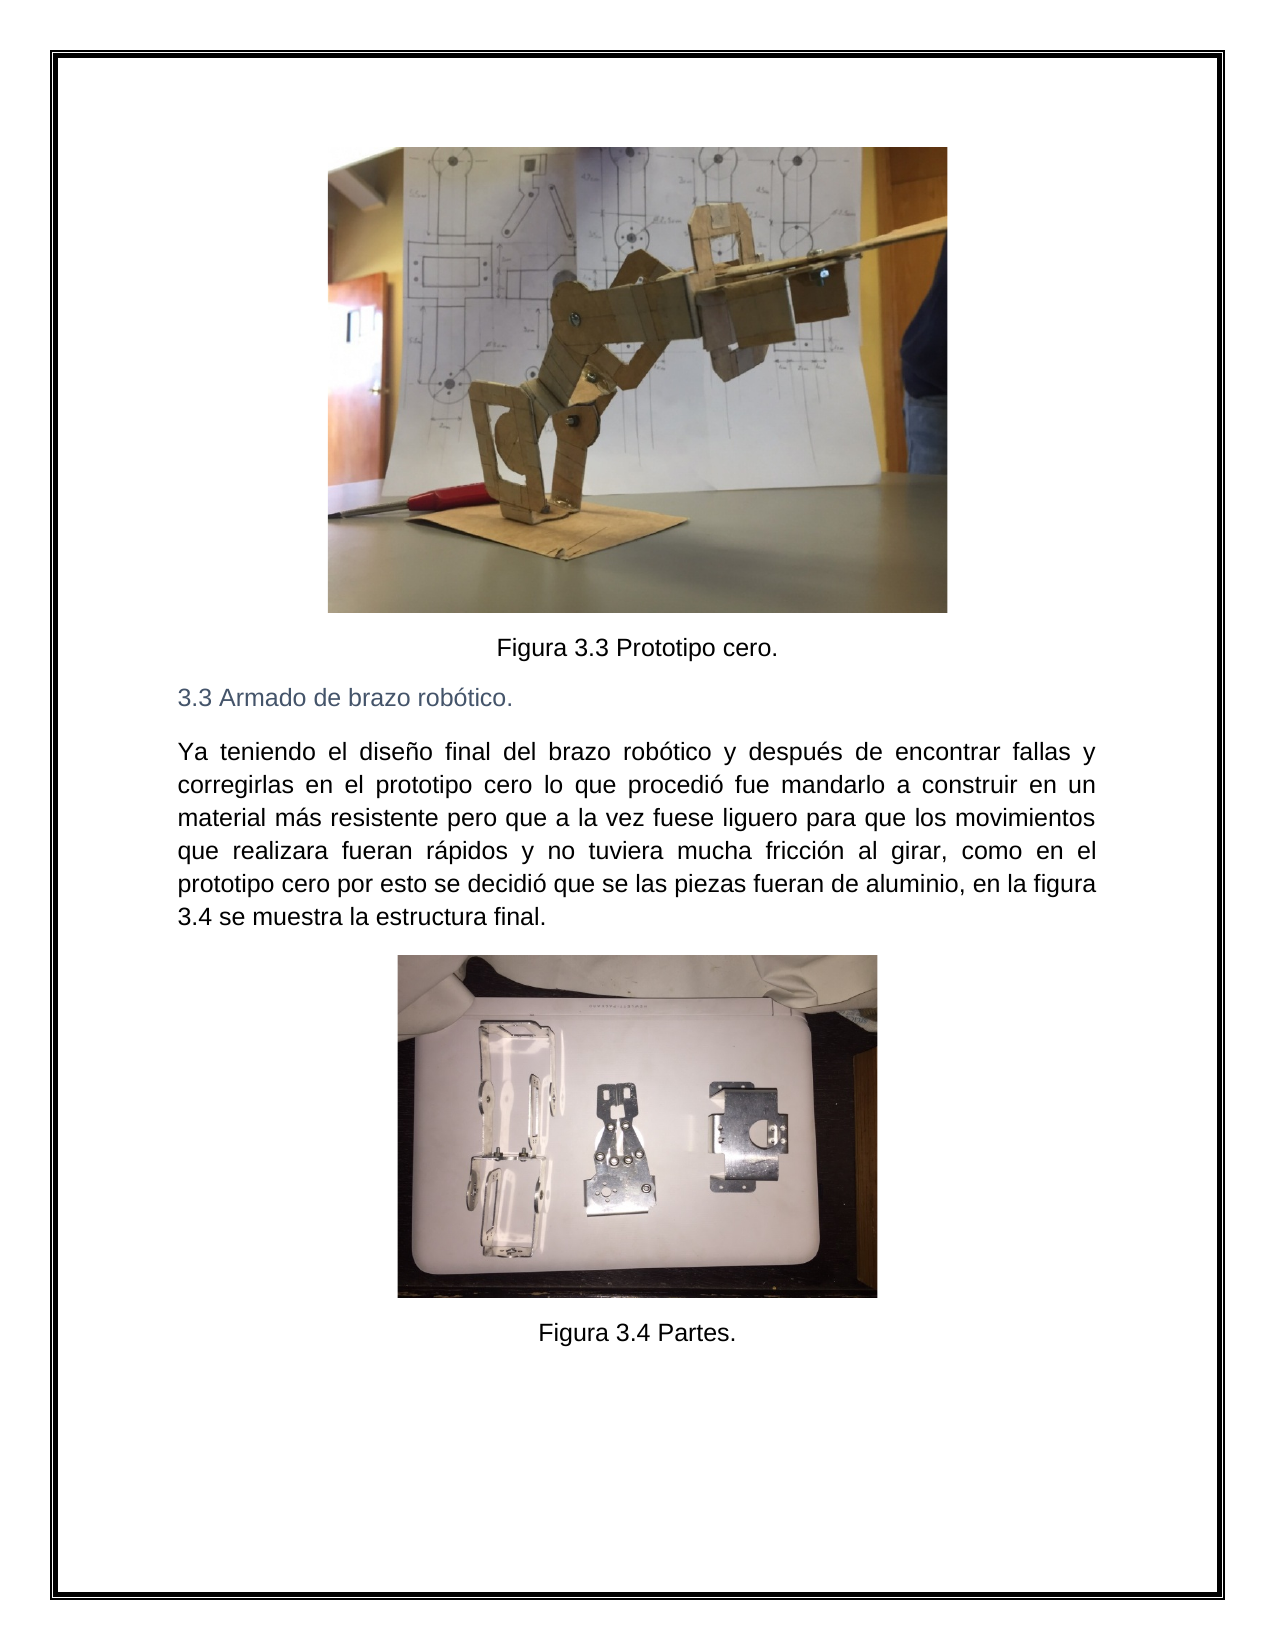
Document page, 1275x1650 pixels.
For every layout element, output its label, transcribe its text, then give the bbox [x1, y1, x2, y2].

subtitle 3.3 Armado de brazo robótico. [177, 683, 1098, 711]
picture [397, 955, 878, 1298]
text Ya teniendo el diseño final del brazo robótico y después de encontrar fallas y corregirlas en el prototipo cero lo que procedió fue mandarlo a construir en un material más resistente pero que a la vez fuese liguero para que los movimientos que realizara fueran rápidos y no tuviera mucha fricción al girar, como en el prototipo cero por esto se decidió que se las piezas fueran de aluminio, en la figura 3.4 se muestra la estructura final. [177, 737, 1098, 930]
text Figura 3.4 Partes. [177, 1318, 1098, 1347]
text Figura 3.3 Prototipo cero. [177, 633, 1098, 662]
picture [327, 147, 948, 613]
